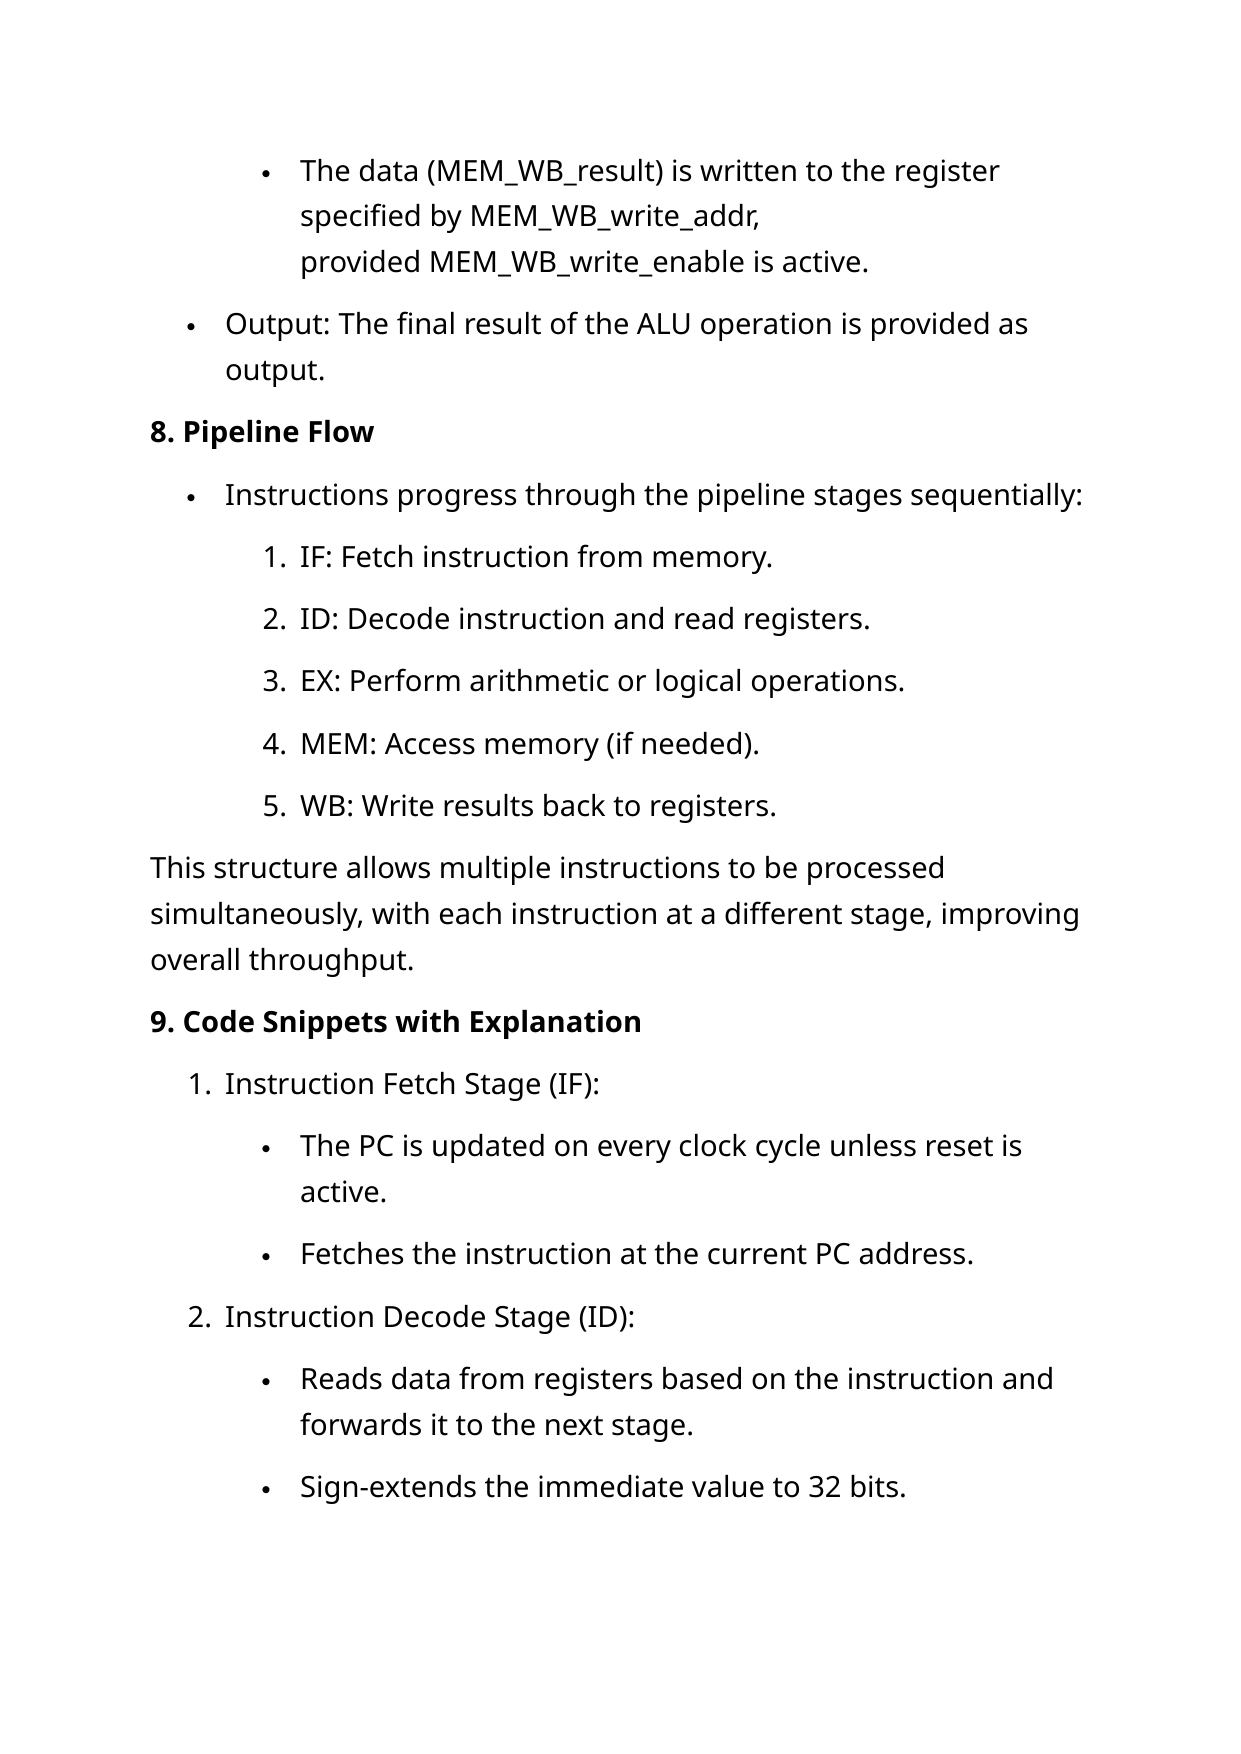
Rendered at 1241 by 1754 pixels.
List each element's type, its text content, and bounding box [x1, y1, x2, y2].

text This structure allows multiple instructions to be processed simultaneously, with each instruction at a different stage, improving overall throughput. [150, 847, 1090, 978]
list Instruction Fetch Stage (IF): [187, 1063, 1090, 1103]
list WB: Write results back to registers. [262, 785, 1090, 825]
list Reads data from registers based on the instruction and forwards it to the next stage. [262, 1358, 1090, 1443]
list Output: The final result of the ALU operation is provided as output. [187, 303, 1090, 389]
list Instruction Decode Stage (ID): [187, 1296, 1090, 1336]
list The data (MEM_WB_result) is written to the register specified by MEM_WB_write_addr, provided MEM_WB_write_enable is active. [262, 150, 1090, 281]
text 8. Pipeline Flow [150, 411, 1090, 451]
list ID: Decode instruction and read registers. [262, 598, 1090, 638]
list MEM: Access memory (if needed). [262, 723, 1090, 763]
list The PC is updated on every clock cycle unless reset is active. [262, 1126, 1090, 1211]
list Sign-extends the immediate value to 32 bits. [262, 1466, 1090, 1506]
list IF: Fetch instruction from memory. [262, 536, 1090, 576]
list EX: Perform arithmetic or logical operations. [262, 661, 1090, 700]
list Instructions progress through the pipeline stages sequentially: [187, 474, 1090, 513]
list Fetches the instruction at the current PC address. [262, 1233, 1090, 1273]
text 9. Code Snippets with Explanation [150, 1001, 1090, 1041]
